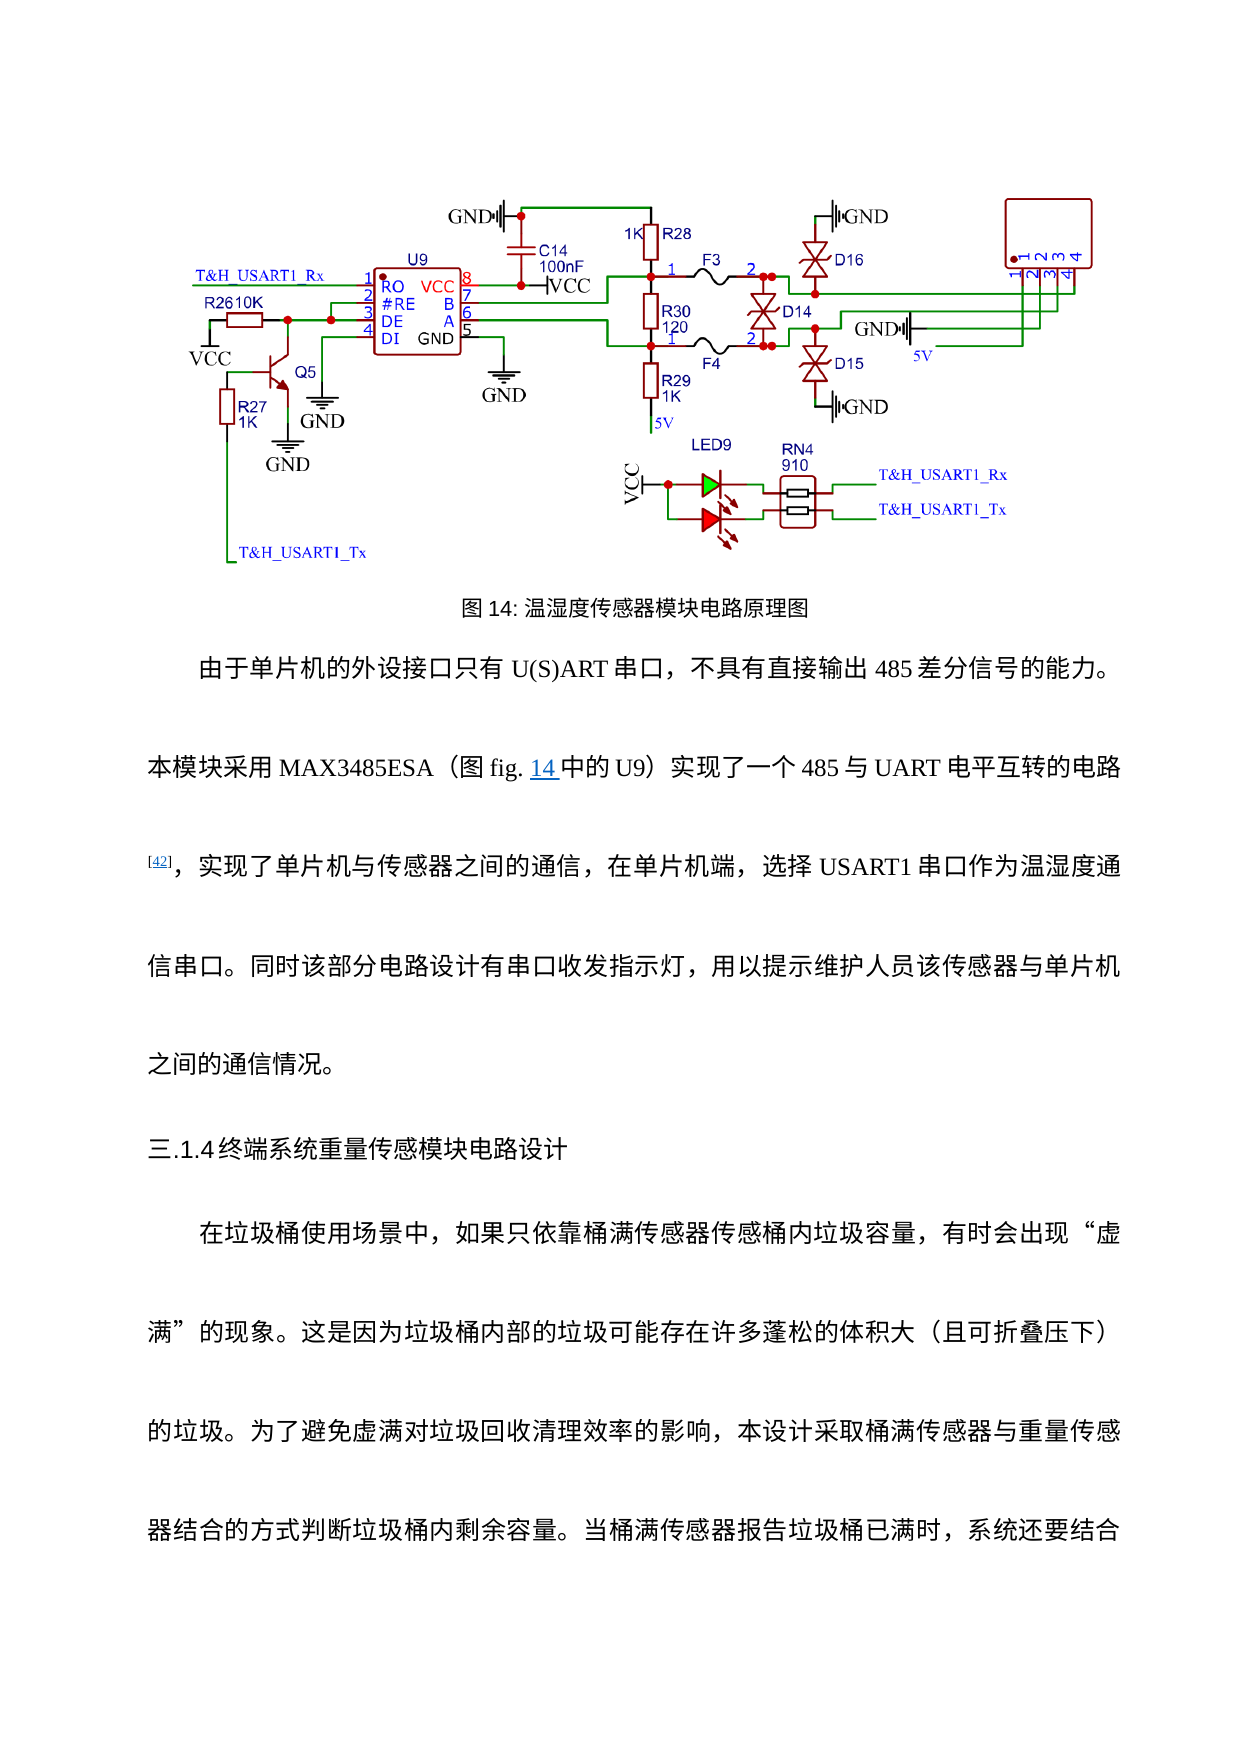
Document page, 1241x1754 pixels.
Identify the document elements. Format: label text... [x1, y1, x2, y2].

text 图 14: 温湿度传感器模块电路原理图 [148, 590, 1122, 623]
subtitle 终端系统重量传感模块电路设计 [148, 1114, 1122, 1180]
picture [166, 165, 1112, 586]
